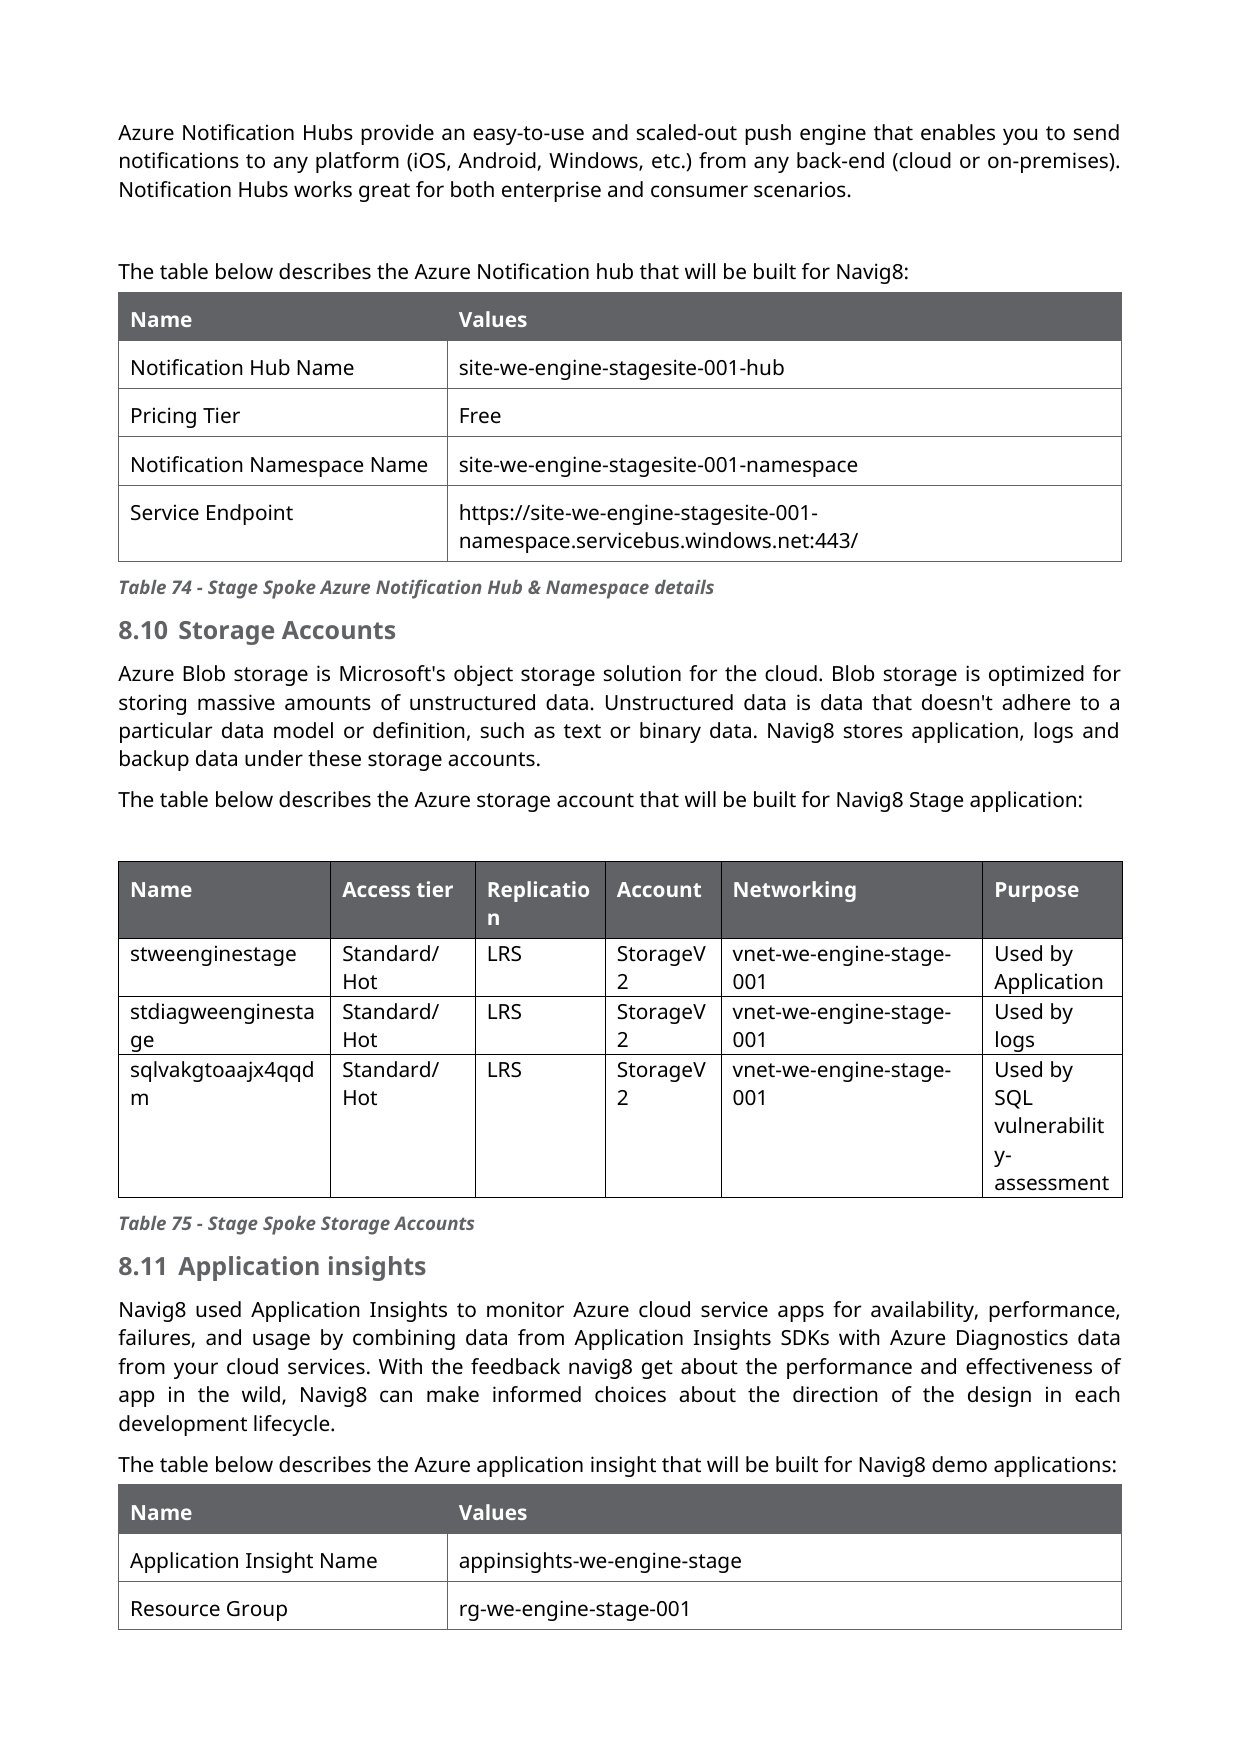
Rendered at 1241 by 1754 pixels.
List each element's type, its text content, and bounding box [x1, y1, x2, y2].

table_cell sqlvakgtoaajx4qqdm [119, 1055, 330, 1197]
text The table below describes the Azure storage account that will be built for Navig8 Stage application: [118, 786, 1122, 814]
table_cell Used by logs [983, 997, 1122, 1054]
table_cell site-we-engine-stagesite-001-hub [448, 341, 1121, 388]
table_header Name [119, 293, 447, 340]
table_cell Used by SQL vulnerability-assessment [983, 1055, 1122, 1197]
table_cell rg-we-engine-stage-001 [448, 1582, 1121, 1629]
table_header Account [606, 862, 721, 938]
table_cell StorageV2 [606, 939, 721, 996]
table_cell Standard/Hot [331, 1055, 475, 1197]
table_cell Notification Namespace Name [119, 437, 447, 484]
table_cell https://site-we-engine-stagesite-001-namespace.servicebus.windows.net:443/ [448, 486, 1121, 561]
table_cell StorageV2 [606, 1055, 721, 1197]
table_header Values [448, 1485, 1121, 1533]
table_cell Standard/Hot [331, 997, 475, 1054]
table_cell Standard/Hot [331, 939, 475, 996]
subtitle Storage Accounts [118, 613, 1122, 647]
text Table 74 - Stage Spoke Azure Notification Hub & Namespace details [118, 575, 1163, 600]
table_header Values [448, 293, 1121, 340]
table_cell appinsights-we-engine-stage [448, 1534, 1121, 1581]
text The table below describes the Azure application insight that will be built for Navig8 demo applications: [118, 1450, 1122, 1478]
table_cell Application Insight Name [119, 1534, 447, 1581]
table_cell Resource Group [119, 1582, 447, 1629]
table_cell vnet-we-engine-stage-001 [722, 939, 982, 996]
table_cell StorageV2 [606, 997, 721, 1054]
table_cell site-we-engine-stagesite-001-namespace [448, 437, 1121, 484]
table_cell stdiagweenginestage [119, 997, 330, 1054]
table_cell Pricing Tier [119, 389, 447, 436]
table_header Purpose [983, 862, 1122, 938]
table_cell LRS [476, 997, 605, 1054]
text Azure Blob storage is Microsoft's object storage solution for the cloud. Blob storage is optimized for storing massive amounts of unstructured data. Unstructured data is data that doesn't adhere to a particular data model or definition, such as text or binary data. Navig8 stores application, logs and backup data under these storage accounts. [118, 659, 1122, 773]
table_header Name [119, 1485, 447, 1533]
table_header Networking [722, 862, 982, 938]
table_cell Free [448, 389, 1121, 436]
table_cell Notification Hub Name [119, 341, 447, 388]
table_cell Used by Application [983, 939, 1122, 996]
text The table below describes the Azure Notification hub that will be built for Navig8: [118, 257, 1122, 285]
subtitle Application insights [118, 1248, 1122, 1282]
table_cell vnet-we-engine-stage-001 [722, 1055, 982, 1197]
table_cell LRS [476, 939, 605, 996]
table_cell Service Endpoint [119, 486, 447, 561]
text Azure Notification Hubs provide an easy-to-use and scaled-out push engine that enables you to send notifications to any platform (iOS, Android, Windows, etc.) from any back-end (cloud or on-premises). Notification Hubs works great for both enterprise and consumer scenarios. [118, 118, 1122, 203]
text Table 75 - Stage Spoke Storage Accounts [118, 1210, 1163, 1236]
table_header Access tier [331, 862, 475, 938]
table_cell vnet-we-engine-stage-001 [722, 997, 982, 1054]
table_cell stweenginestage [119, 939, 330, 996]
table_cell LRS [476, 1055, 605, 1197]
table_header Name [119, 862, 330, 938]
text Navig8 used Application Insights to monitor Azure cloud service apps for availability, performance, failures, and usage by combining data from Application Insights SDKs with Azure Diagnostics data from your cloud services. With the feedback navig8 get about the performance and effectiveness of app in the wild, Navig8 can make informed choices about the direction of the design in each development lifecycle. [118, 1295, 1122, 1437]
table_header Replication [476, 862, 605, 938]
